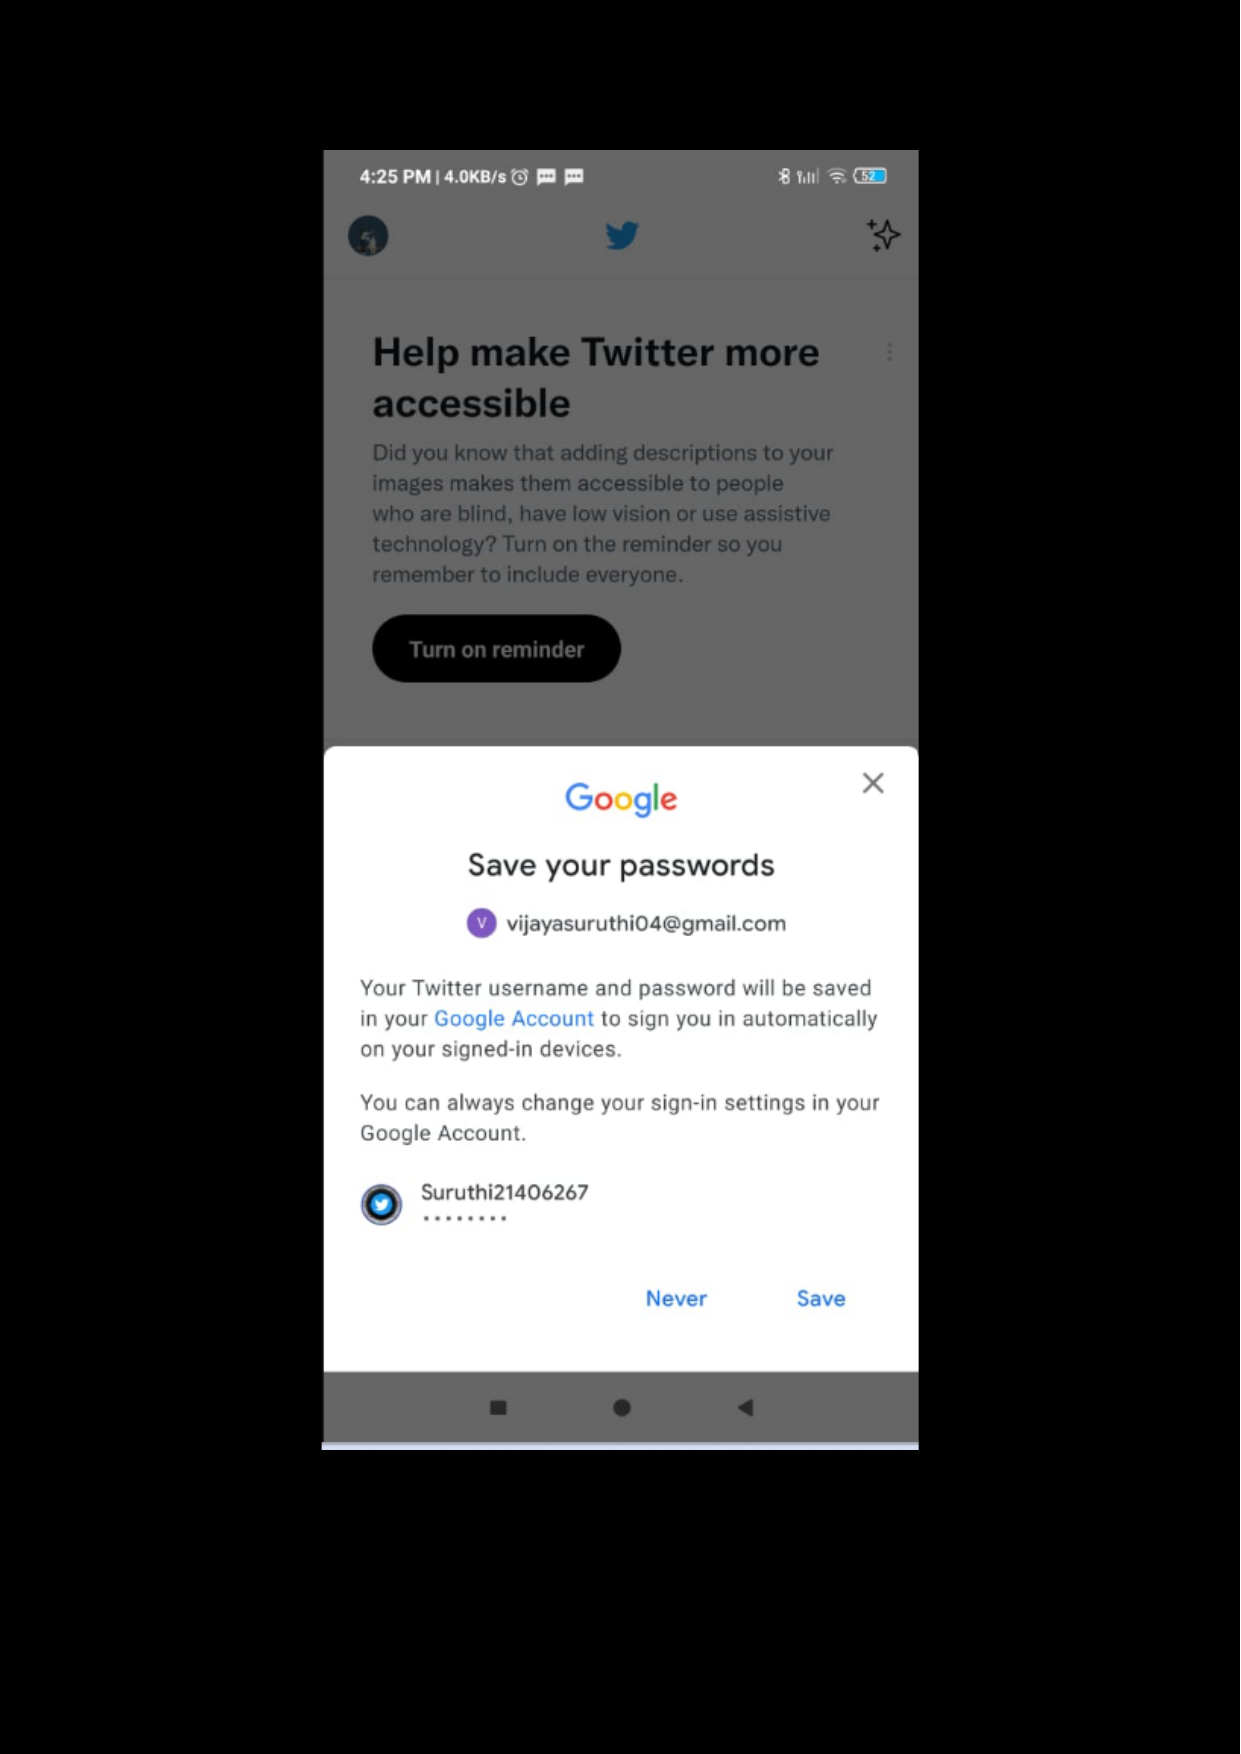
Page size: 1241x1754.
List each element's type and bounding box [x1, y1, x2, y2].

picture [321, 150, 919, 1450]
